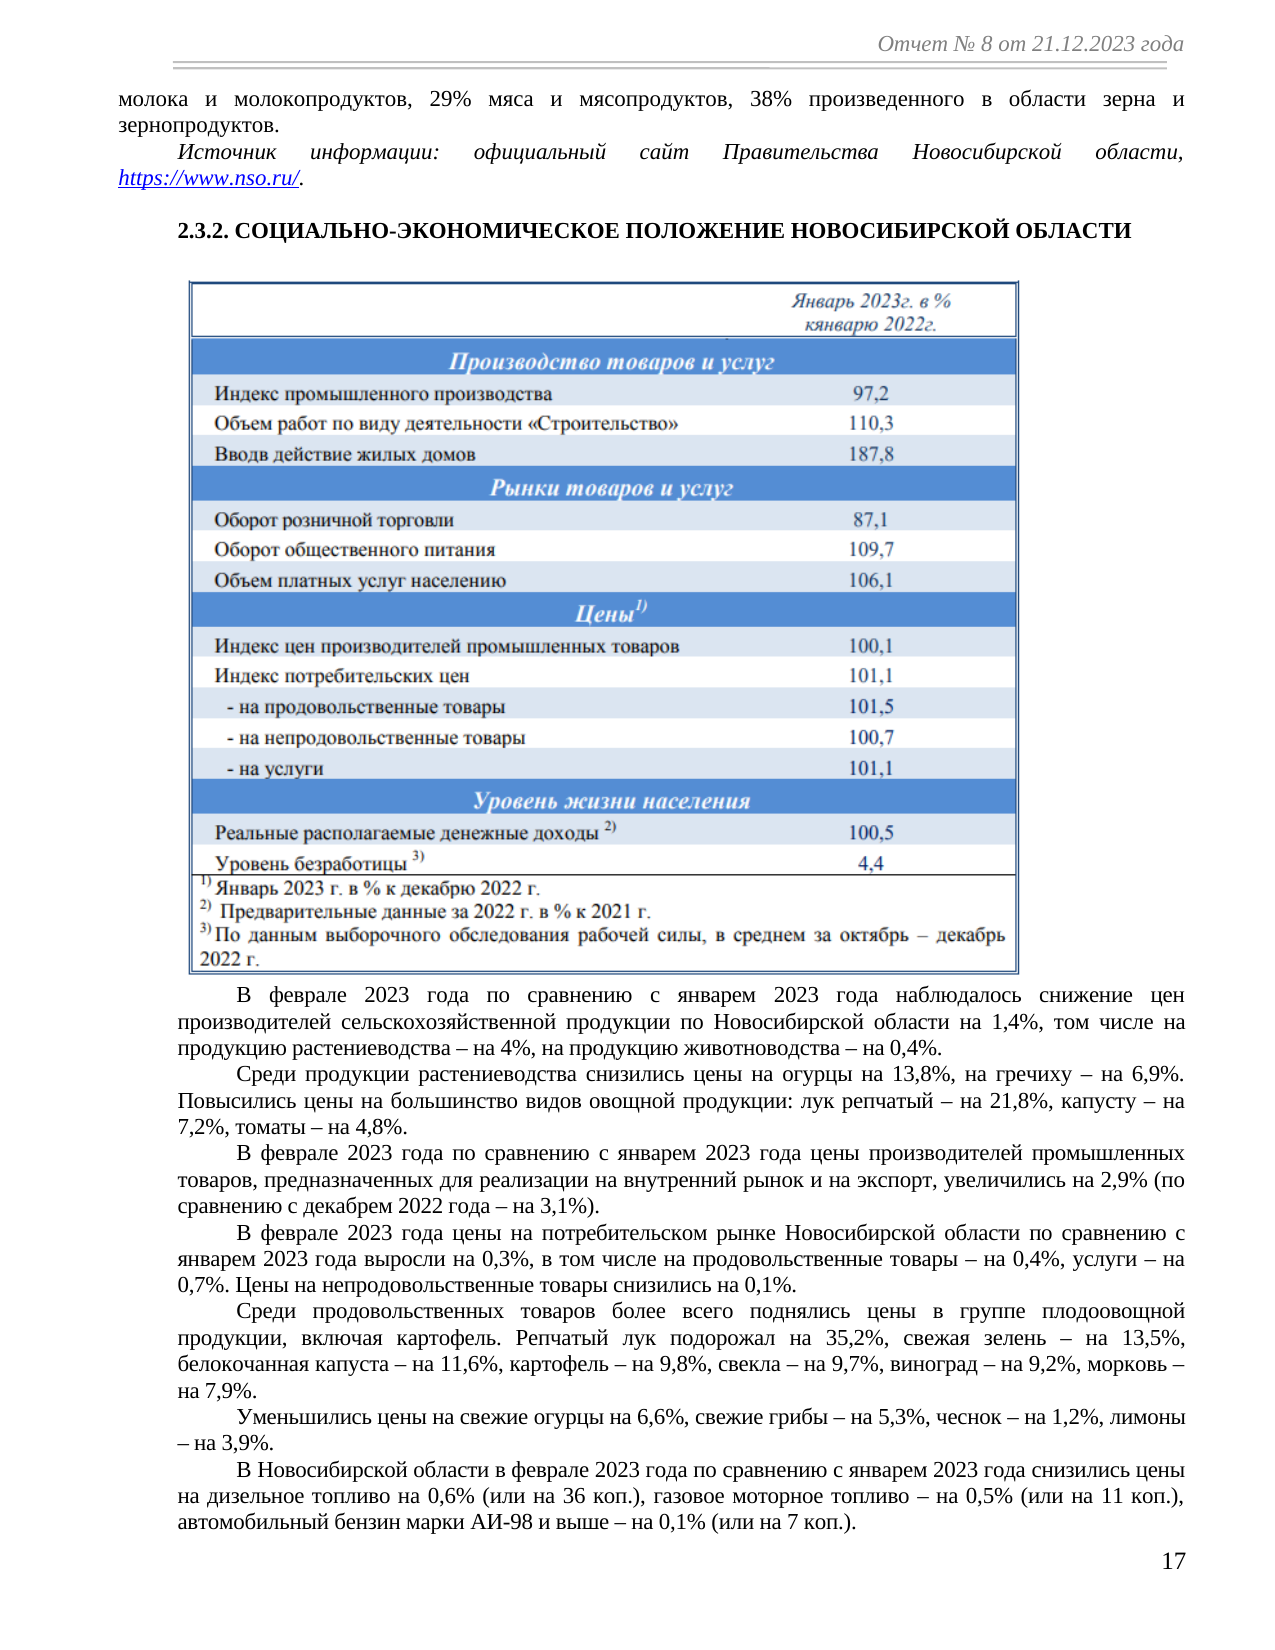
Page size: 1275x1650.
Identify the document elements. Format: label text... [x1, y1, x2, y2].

text В феврале 2023 года цены на потребительском рынке Новосибирской области по сравнению с январем 2023 года выросли на 0,3%, в том числе на продовольственные товары – на 0,4%, услуги – на 0,7%. Цены на непродовольственные товары снизились на 0,1%. [177, 1218, 1186, 1298]
text В феврале 2023 года по сравнению с январем 2023 года цены производителей промышленных товаров, предназначенных для реализации на внутренний рынок и на экспорт, увеличились на 2,9% (по сравнению с декабрем 2022 года – на 3,1%). [177, 1139, 1186, 1218]
picture [177, 272, 1031, 982]
text Уменьшились цены на свежие огурцы на 6,6%, свежие грибы – на 5,3%, чеснок – на 1,2%, лимоны – на 3,9%. [177, 1403, 1186, 1456]
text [118, 85, 1186, 138]
text В феврале 2023 года по сравнению с январем 2023 года наблюдалось снижение цен производителей сельскохозяйственной продукции по Новосибирской области на 1,4%, том числе на продукцию растениеводства – на 4%, на продукцию животноводства – на 0,4%. [177, 981, 1186, 1060]
text Среди продовольственных товаров более всего поднялись цены в группе плодоовощной продукции, включая картофель. Репчатый лук подорожал на 35,2%, свежая зелень – на 13,5%, белокочанная капуста – на 11,6%, картофель – на 9,8%, свекла – на 9,7%, виноград – на 9,2%, морковь – на 7,9%. [177, 1298, 1186, 1403]
text Источник информации: официальный сайт Правительства Новосибирской области, https://www.nso.ru/. [118, 138, 1186, 191]
subtitle 2.3.2. СОЦИАЛЬНО-ЭКОНОМИЧЕСКОЕ ПОЛОЖЕНИЕ НОВОСИБИРСКОЙ ОБЛАСТИ [177, 217, 1186, 243]
text Среди продукции растениеводства снизились цены на огурцы на 13,8%, на гречиху – на 6,9%. Повысились цены на большинство видов овощной продукции: лук репчатый – на 21,8%, капусту – на 7,2%, томаты – на 4,8%. [177, 1060, 1186, 1139]
text В Новосибирской области в феврале 2023 года по сравнению с январем 2023 года снизились цены на дизельное топливо на 0,6% (или на 36 коп.), газовое моторное топливо – на 0,5% (или на 11 коп.), автомобильный бензин марки АИ-98 и выше – на 0,1% (или на 7 коп.). [177, 1456, 1186, 1535]
